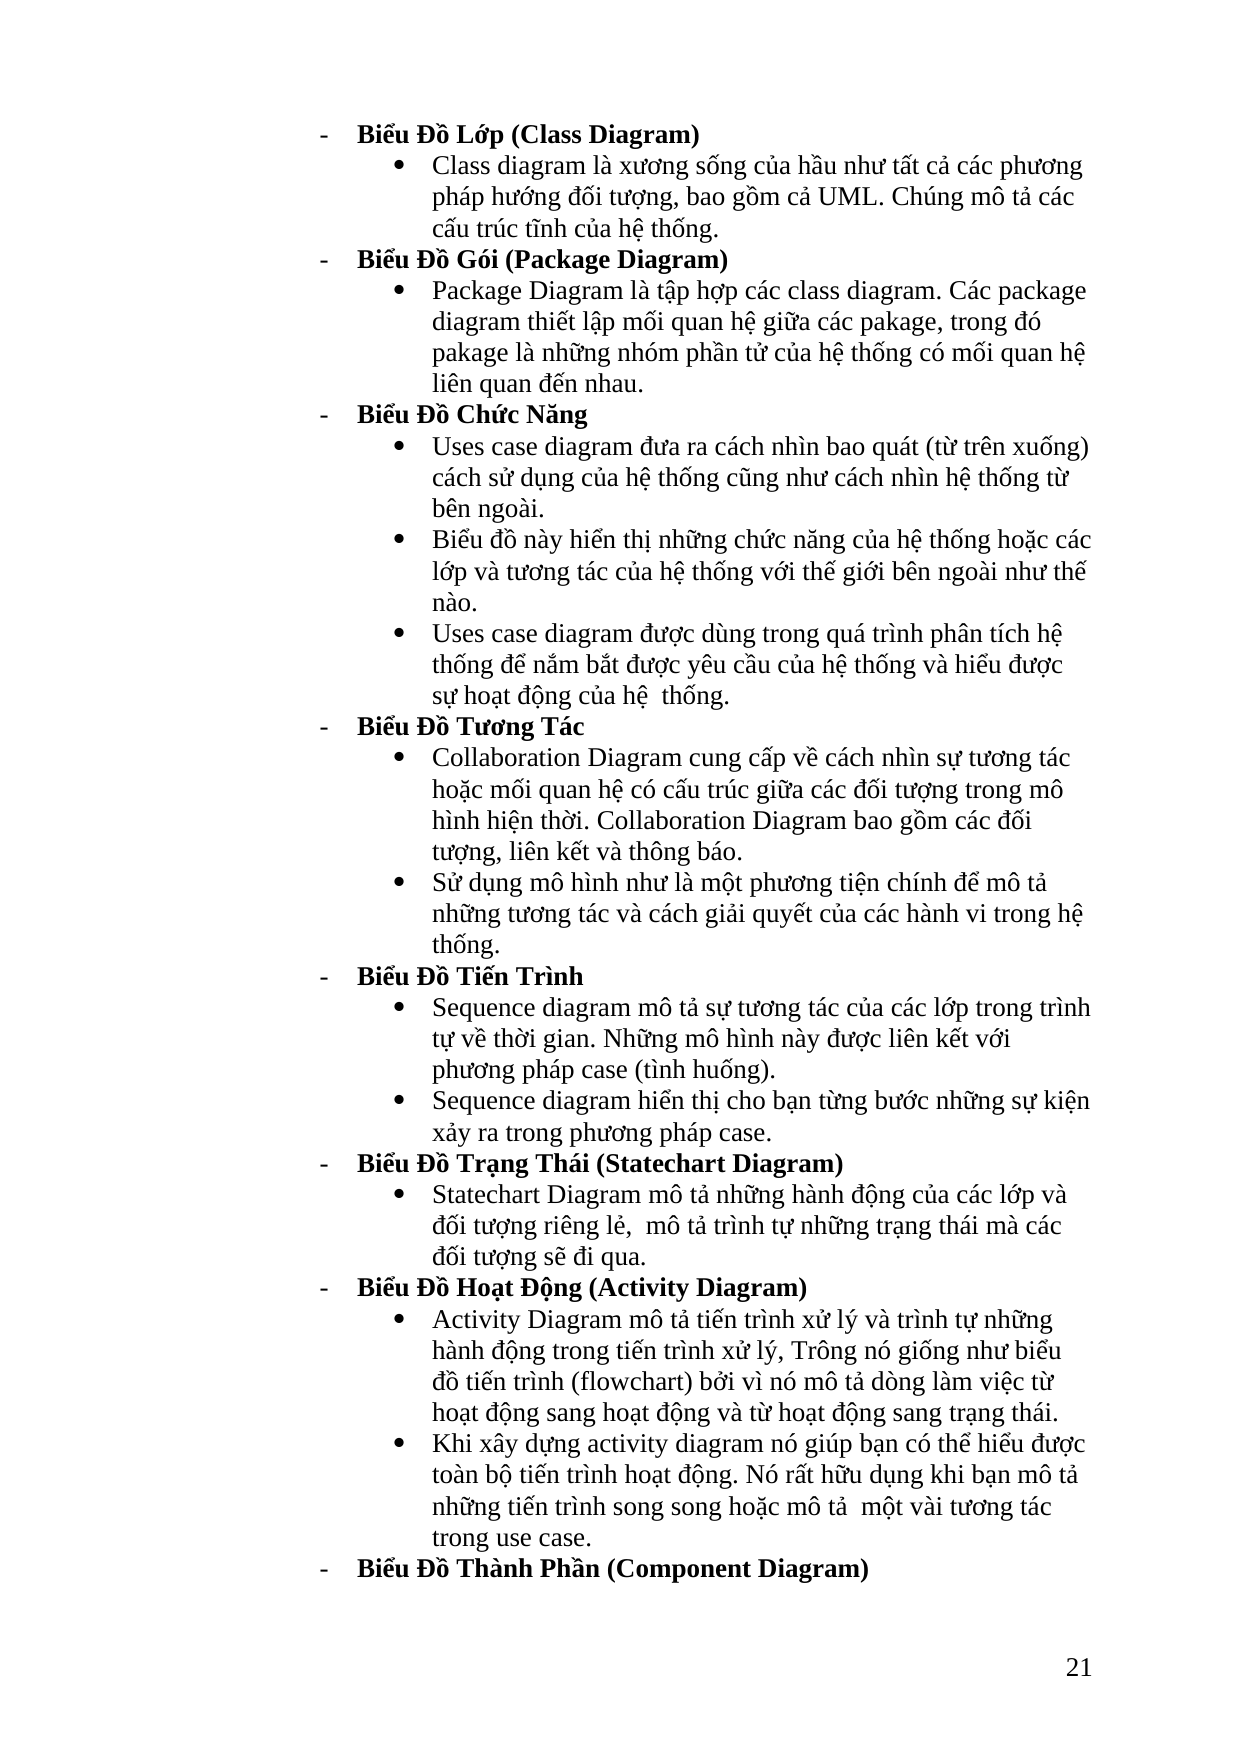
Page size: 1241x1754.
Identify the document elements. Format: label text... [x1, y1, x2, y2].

list Biểu Đồ Tương Tác [319, 710, 1092, 742]
list Collaboration Diagram cung cấp về cách nhìn sự tương tác hoặc mối quan hệ có cấu trúc giữa các đối tượng trong mô hình hiện thời. Collaboration Diagram bao gồm các đối tượng, liên kết và thông báo. [394, 742, 1092, 866]
list Statechart Diagram mô tả những hành động của các lớp và đối tượng riêng lẻ, mô tả trình tự những trạng thái mà các đối tượng sẽ đi qua. [394, 1178, 1092, 1272]
list Uses case diagram đưa ra cách nhìn bao quát (từ trên xuống) cách sử dụng của hệ thống cũng như cách nhìn hệ thống từ bên ngoài. [394, 430, 1092, 523]
list Activity Diagram mô tả tiến trình xử lý và trình tự những hành động trong tiến trình xử lý, Trông nó giống như biểu đồ tiến trình (flowchart) bởi vì nó mô tả dòng làm việc từ hoạt động sang hoạt động và từ hoạt động sang trạng thái. [394, 1303, 1092, 1427]
list Biểu Đồ Lớp (Class Diagram) [319, 118, 1092, 149]
list Biểu Đồ Trạng Thái (Statechart Diagram) [319, 1147, 1092, 1178]
list Class diagram là xương sống của hầu như tất cả các phương pháp hướng đối tượng, bao gồm cả UML. Chúng mô tả các cấu trúc tĩnh của hệ thống. [394, 149, 1092, 243]
list Biểu Đồ Thành Phần (Component Diagram) [319, 1552, 1092, 1583]
list Package Diagram là tập hợp các class diagram. Các package diagram thiết lập mối quan hệ giữa các pakage, trong đó pakage là những nhóm phần tử của hệ thống có mối quan hệ liên quan đến nhau. [394, 274, 1092, 399]
list Biểu đồ này hiển thị những chức năng của hệ thống hoặc các lớp và tương tác của hệ thống với thế giới bên ngoài như thế nào. [394, 523, 1092, 617]
list Biểu Đồ Chức Năng [319, 399, 1092, 430]
list Biểu Đồ Hoạt Động (Activity Diagram) [319, 1272, 1092, 1303]
list Sử dụng mô hình như là một phương tiện chính để mô tả những tương tác và cách giải quyết của các hành vi trong hệ thống. [394, 866, 1092, 960]
list Sequence diagram hiển thị cho bạn từng bước những sự kiện xảy ra trong phương pháp case. [394, 1084, 1092, 1147]
list Sequence diagram mô tả sự tương tác của các lớp trong trình tự về thời gian. Những mô hình này được liên kết với phương pháp case (tình huống). [394, 991, 1092, 1084]
list Biểu Đồ Tiến Trình [319, 960, 1092, 991]
list Khi xây dựng activity diagram nó giúp bạn có thể hiểu được toàn bộ tiến trình hoạt động. Nó rất hữu dụng khi bạn mô tả những tiến trình song song hoặc mô tả một vài tương tác trong use case. [394, 1427, 1092, 1552]
list Uses case diagram được dùng trong quá trình phân tích hệ thống để nắm bắt được yêu cầu của hệ thống và hiểu được sự hoạt động của hệ thống. [394, 617, 1092, 710]
list Biểu Đồ Gói (Package Diagram) [319, 243, 1092, 274]
